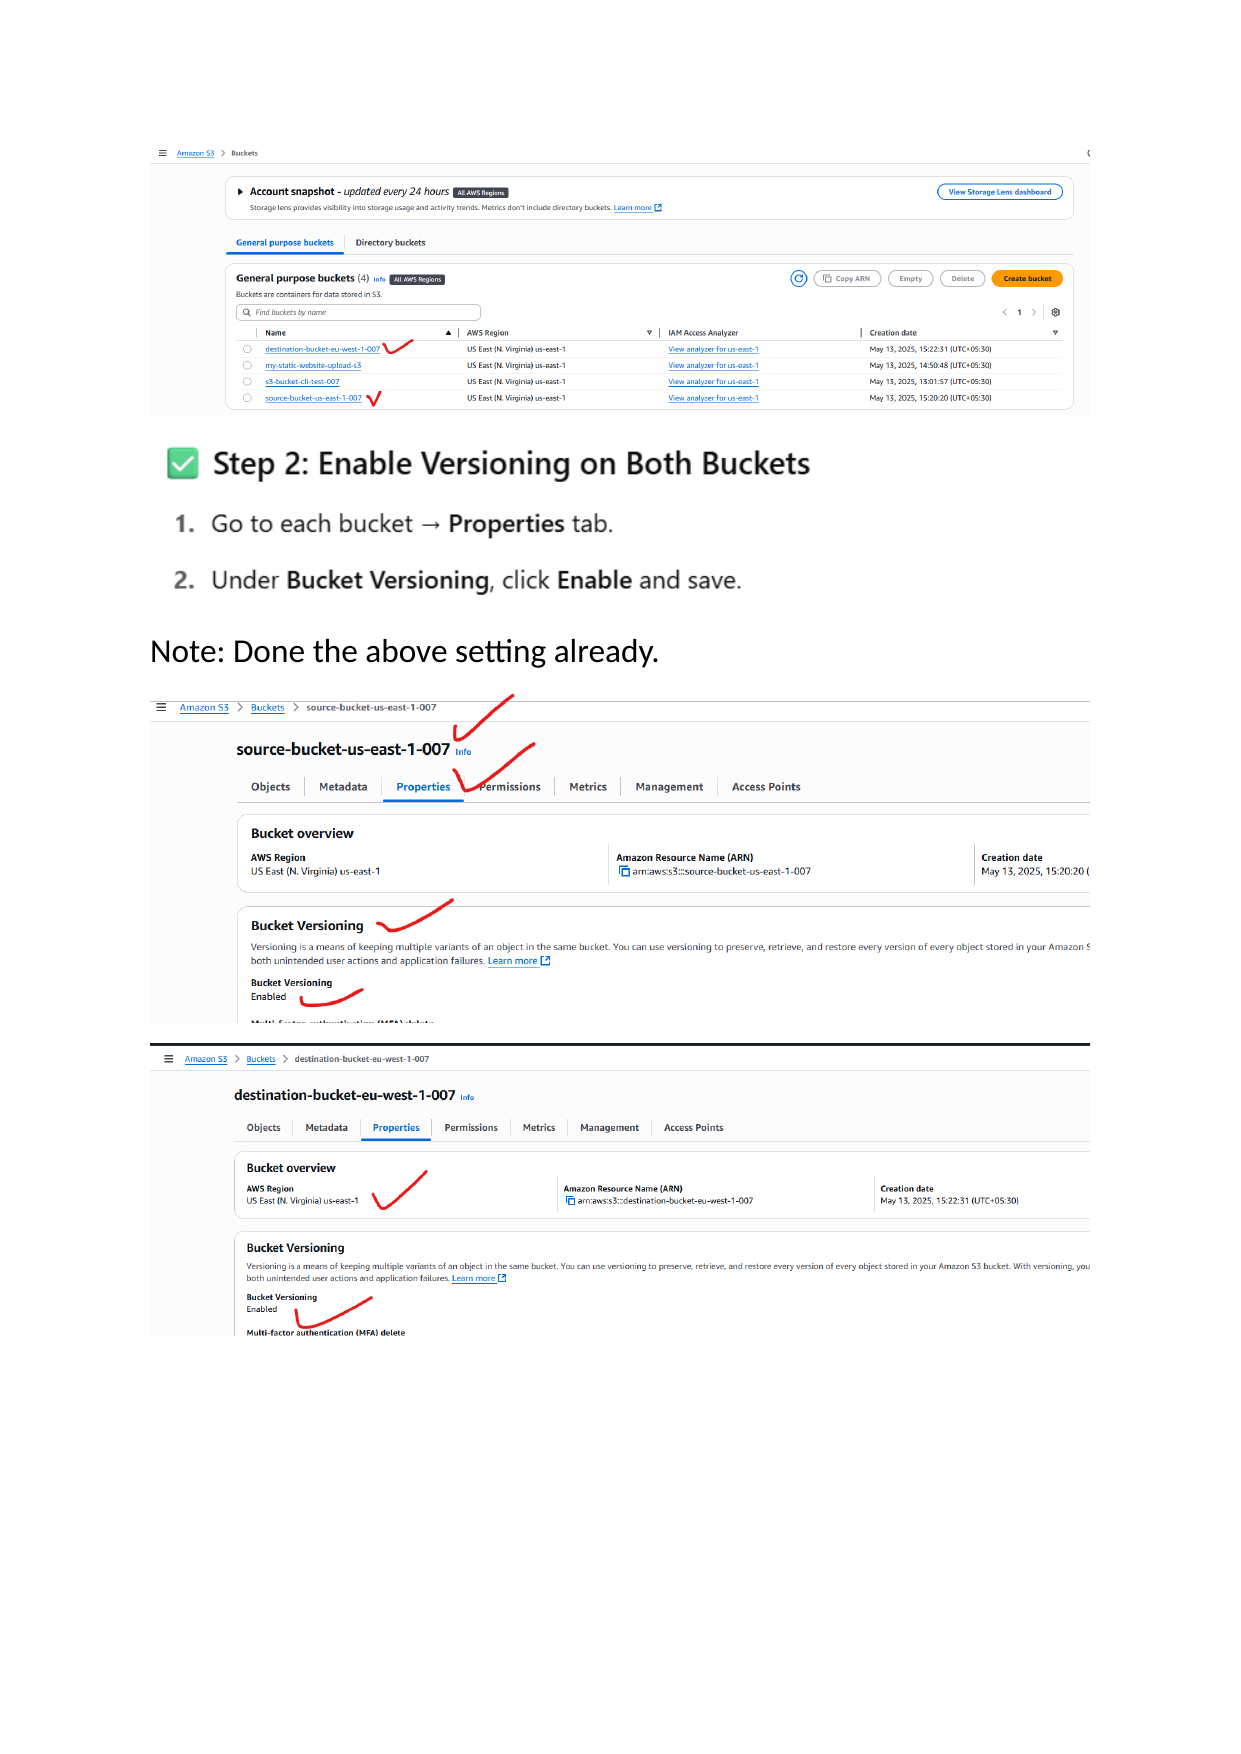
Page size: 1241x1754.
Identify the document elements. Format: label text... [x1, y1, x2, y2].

picture [150, 1043, 1091, 1336]
picture [150, 150, 1091, 417]
text Note: Done the above setting already. [150, 631, 1090, 671]
picture [150, 438, 815, 610]
picture [150, 693, 1091, 1023]
